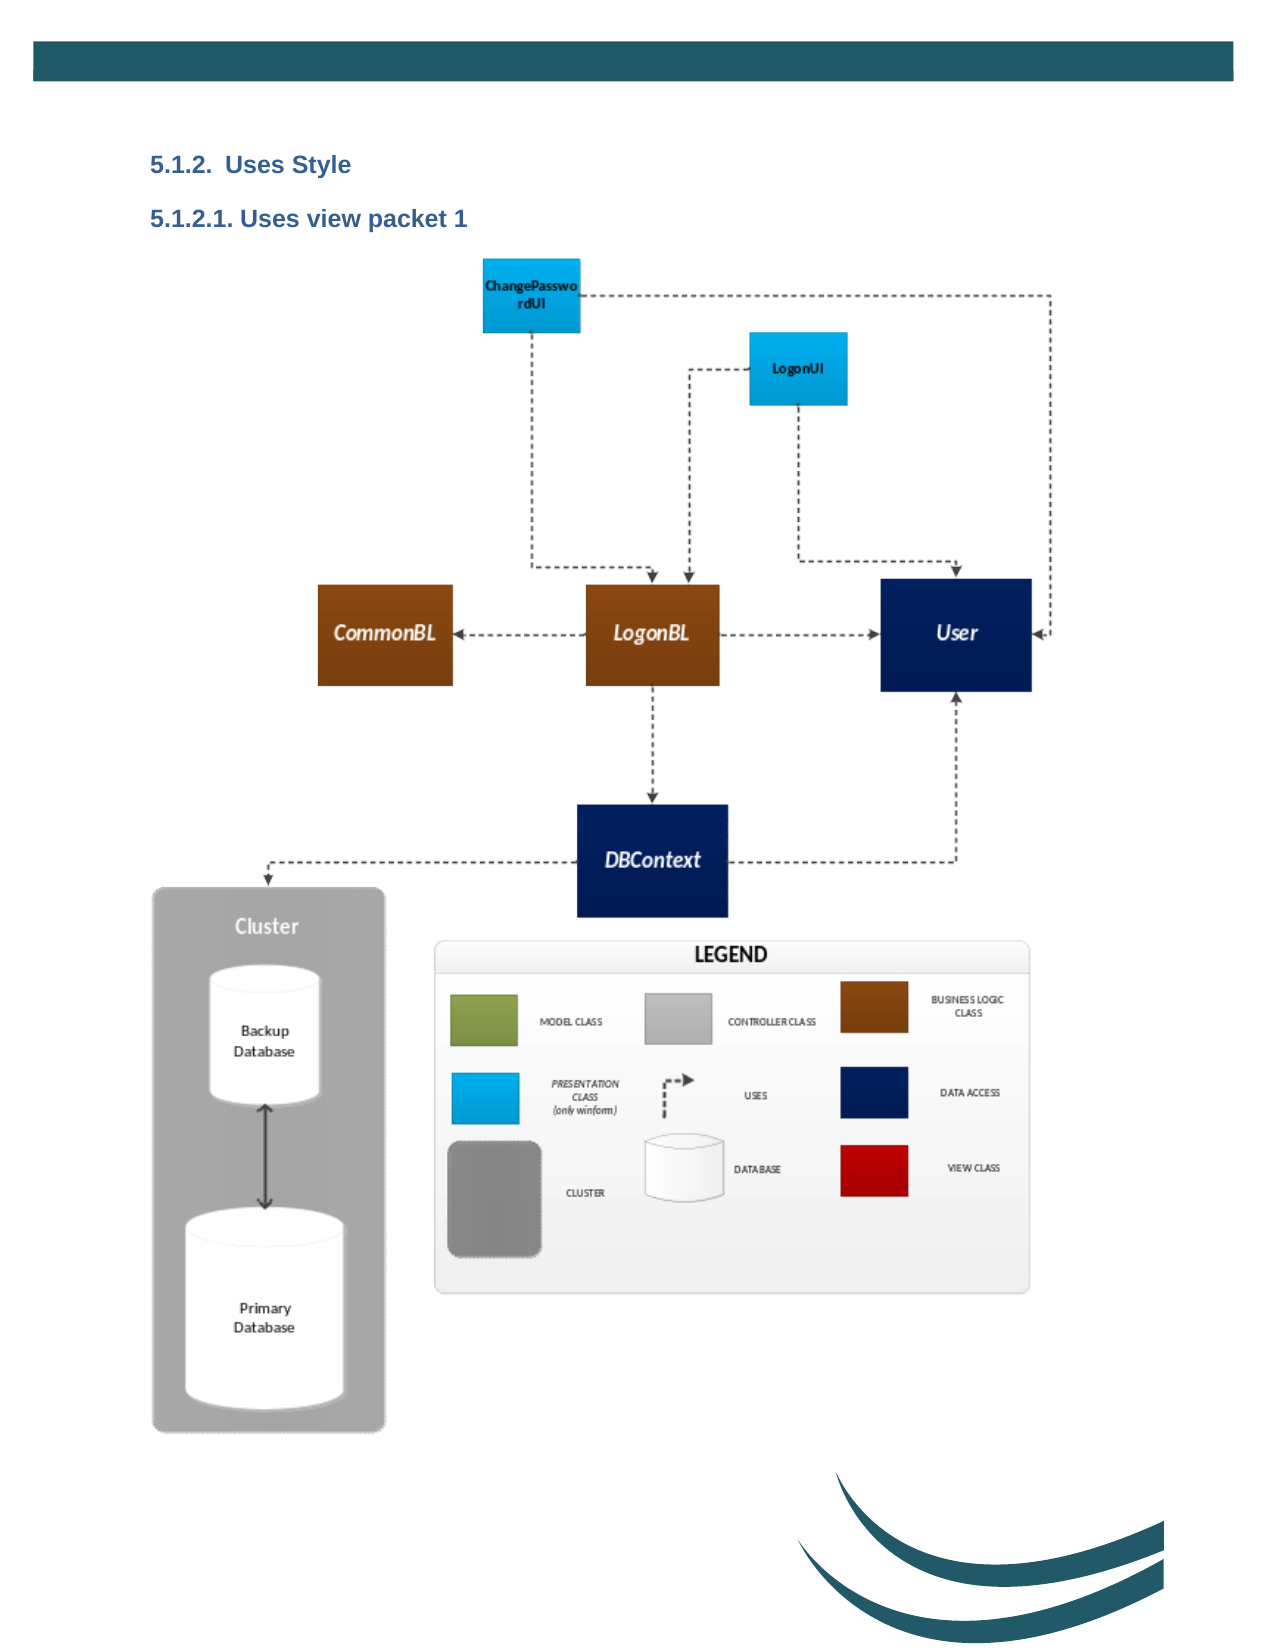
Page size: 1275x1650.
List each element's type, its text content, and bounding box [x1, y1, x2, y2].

subtitle Uses Style [150, 150, 1125, 179]
subtitle Uses view packet 1 [150, 204, 1125, 232]
